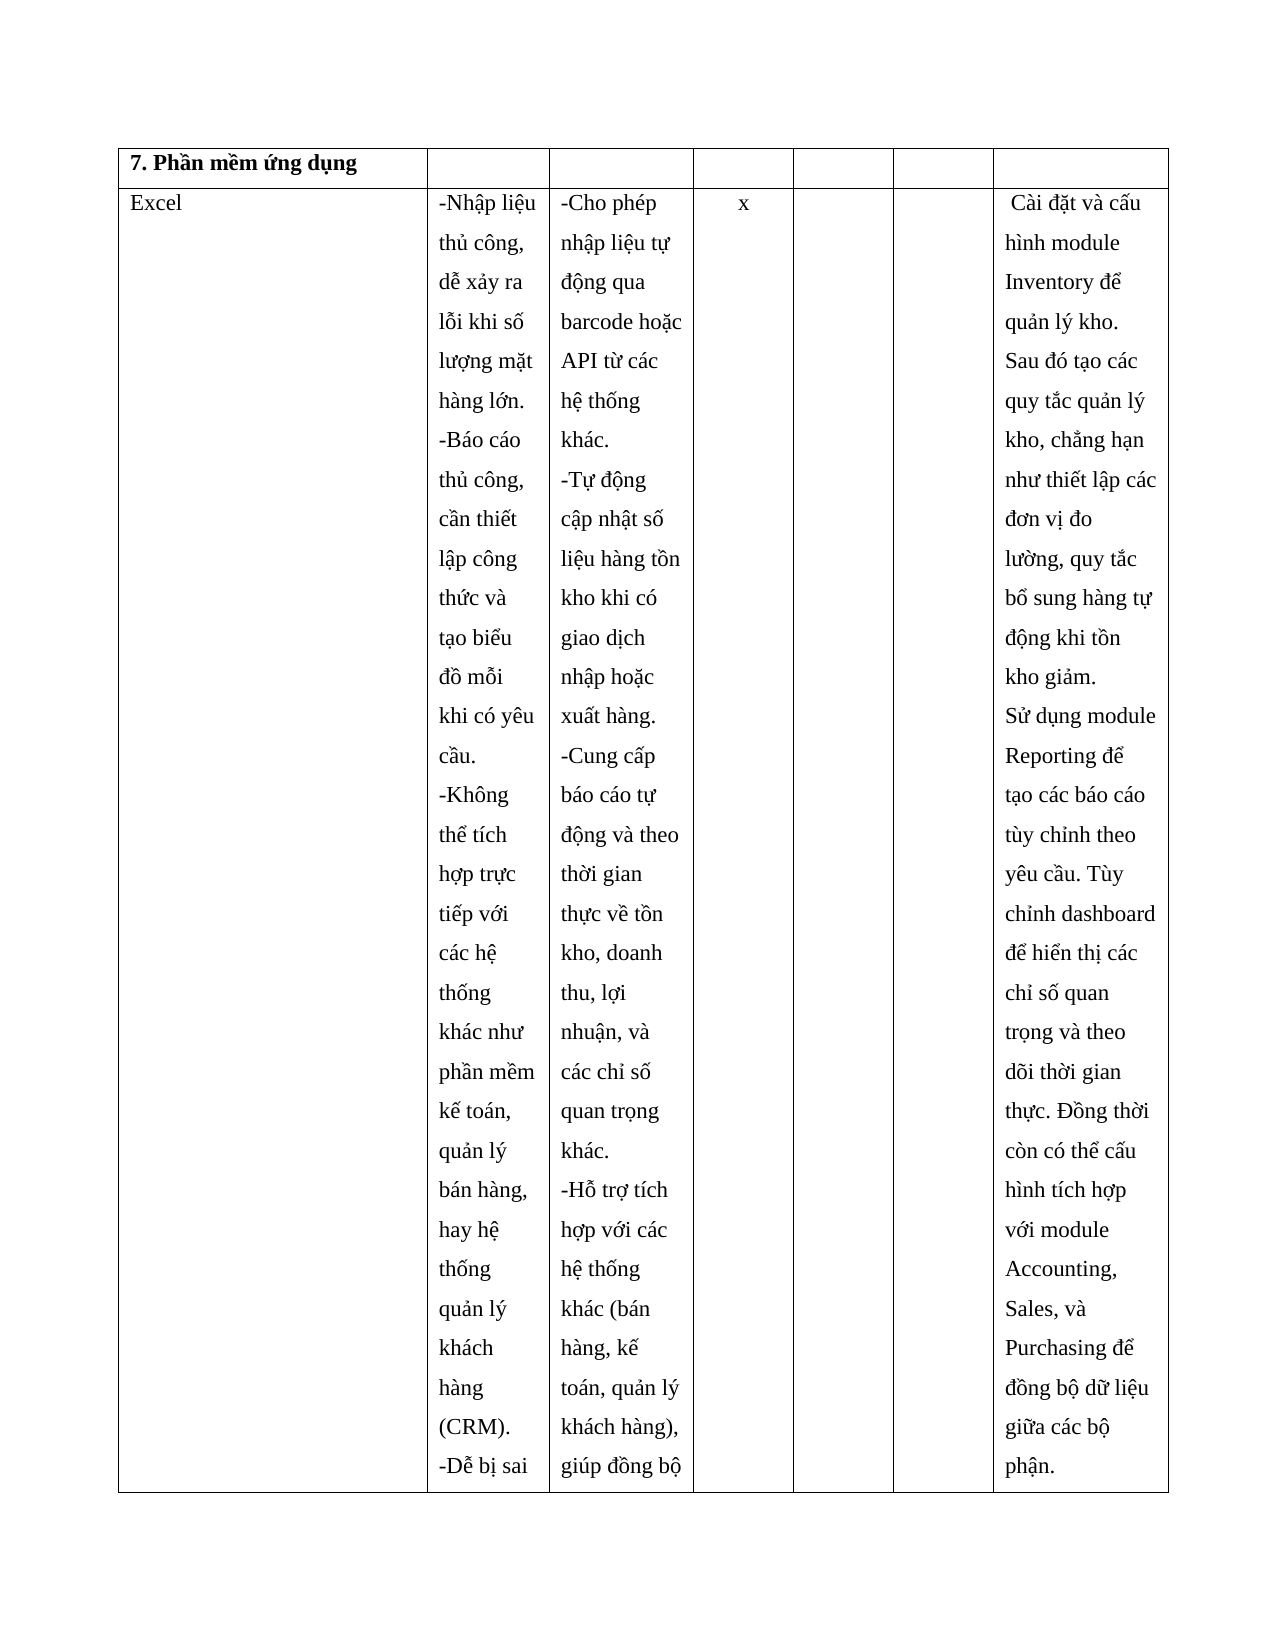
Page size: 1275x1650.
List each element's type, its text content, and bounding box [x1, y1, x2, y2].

table_cell [550, 149, 693, 188]
table_cell [894, 189, 993, 1492]
table_cell [428, 149, 549, 188]
table_cell [794, 149, 893, 188]
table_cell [994, 189, 1168, 1492]
table_cell [894, 149, 993, 188]
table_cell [428, 189, 549, 1492]
table_cell [794, 189, 893, 1492]
table_cell Excel [119, 189, 427, 1492]
table_cell 7. Phần mềm ứng dụng [119, 149, 427, 188]
table_cell x [694, 189, 793, 1492]
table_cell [550, 189, 693, 1492]
table_cell [994, 149, 1168, 188]
table_cell [694, 149, 793, 188]
